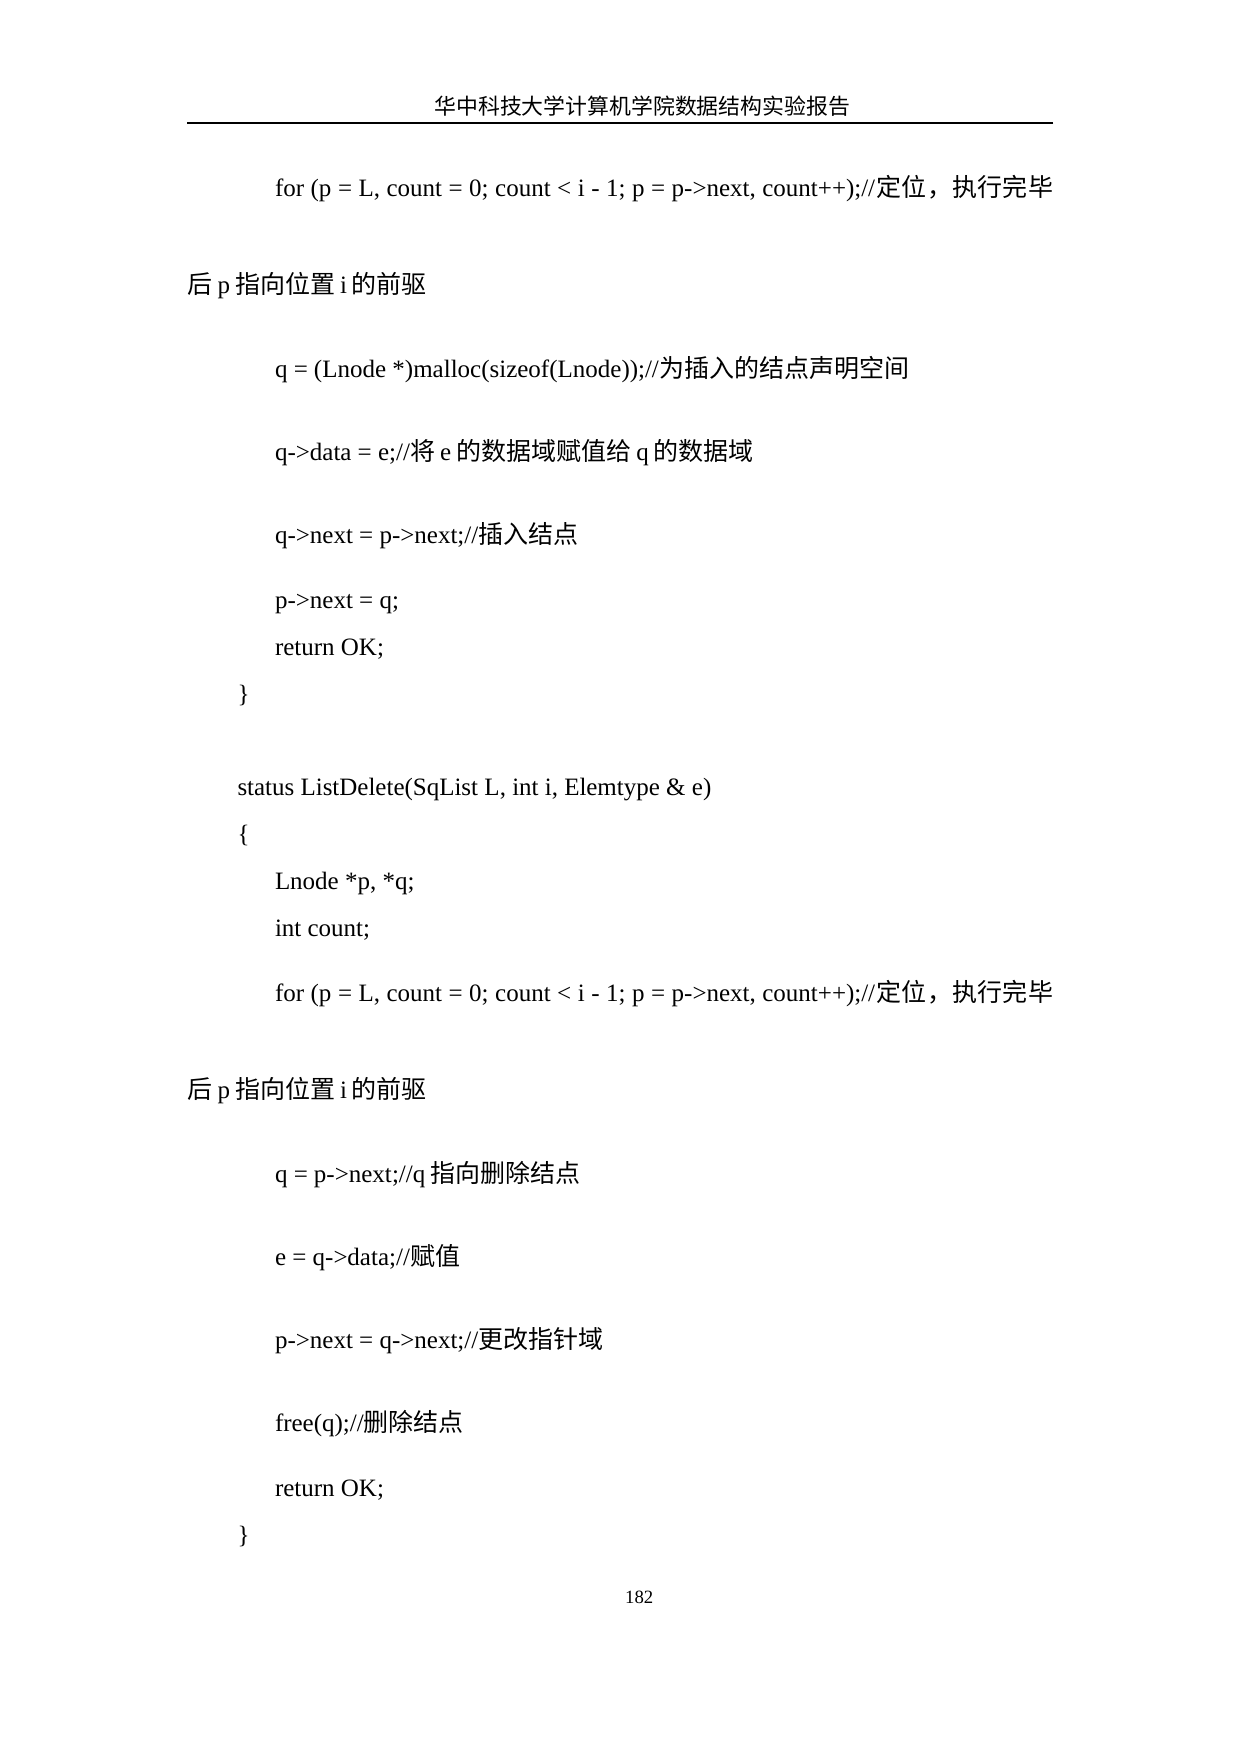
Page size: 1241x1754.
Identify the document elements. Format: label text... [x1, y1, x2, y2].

text for (p = L, count = 0; count < i - 1; p = p->next, count++);//定位，执行完毕后p指向位置i的前驱 [187, 958, 1053, 1121]
text for (p = L, count = 0; count < i - 1; p = p->next, count++);//定位，执行完毕后p指向位置i的前驱 [187, 153, 1053, 316]
text q->data = e;//将e的数据域赋值给q的数据域 [187, 417, 1053, 482]
text q = (Lnode *)malloc(sizeof(Lnode));//为插入的结点声明空间 [187, 334, 1053, 399]
text e = q->data;//赋值 [187, 1222, 1053, 1287]
text int count; [187, 911, 1053, 944]
text Lnode *p, *q; [187, 864, 1053, 897]
text return OK; [187, 1471, 1053, 1504]
text q = p->next;//q指向删除结点 [187, 1139, 1053, 1204]
text { [187, 817, 1053, 850]
text p->next = q; [187, 583, 1053, 616]
text return OK; [187, 630, 1053, 662]
text } [187, 677, 1053, 709]
text p->next = q->next;//更改指针域 [187, 1305, 1053, 1370]
text free(q);//删除结点 [187, 1388, 1053, 1453]
text status ListDelete(SqList L, int i, Elemtype & e) [187, 771, 1053, 803]
text } [187, 1518, 1053, 1551]
text q->next = p->next;//插入结点 [187, 500, 1053, 565]
